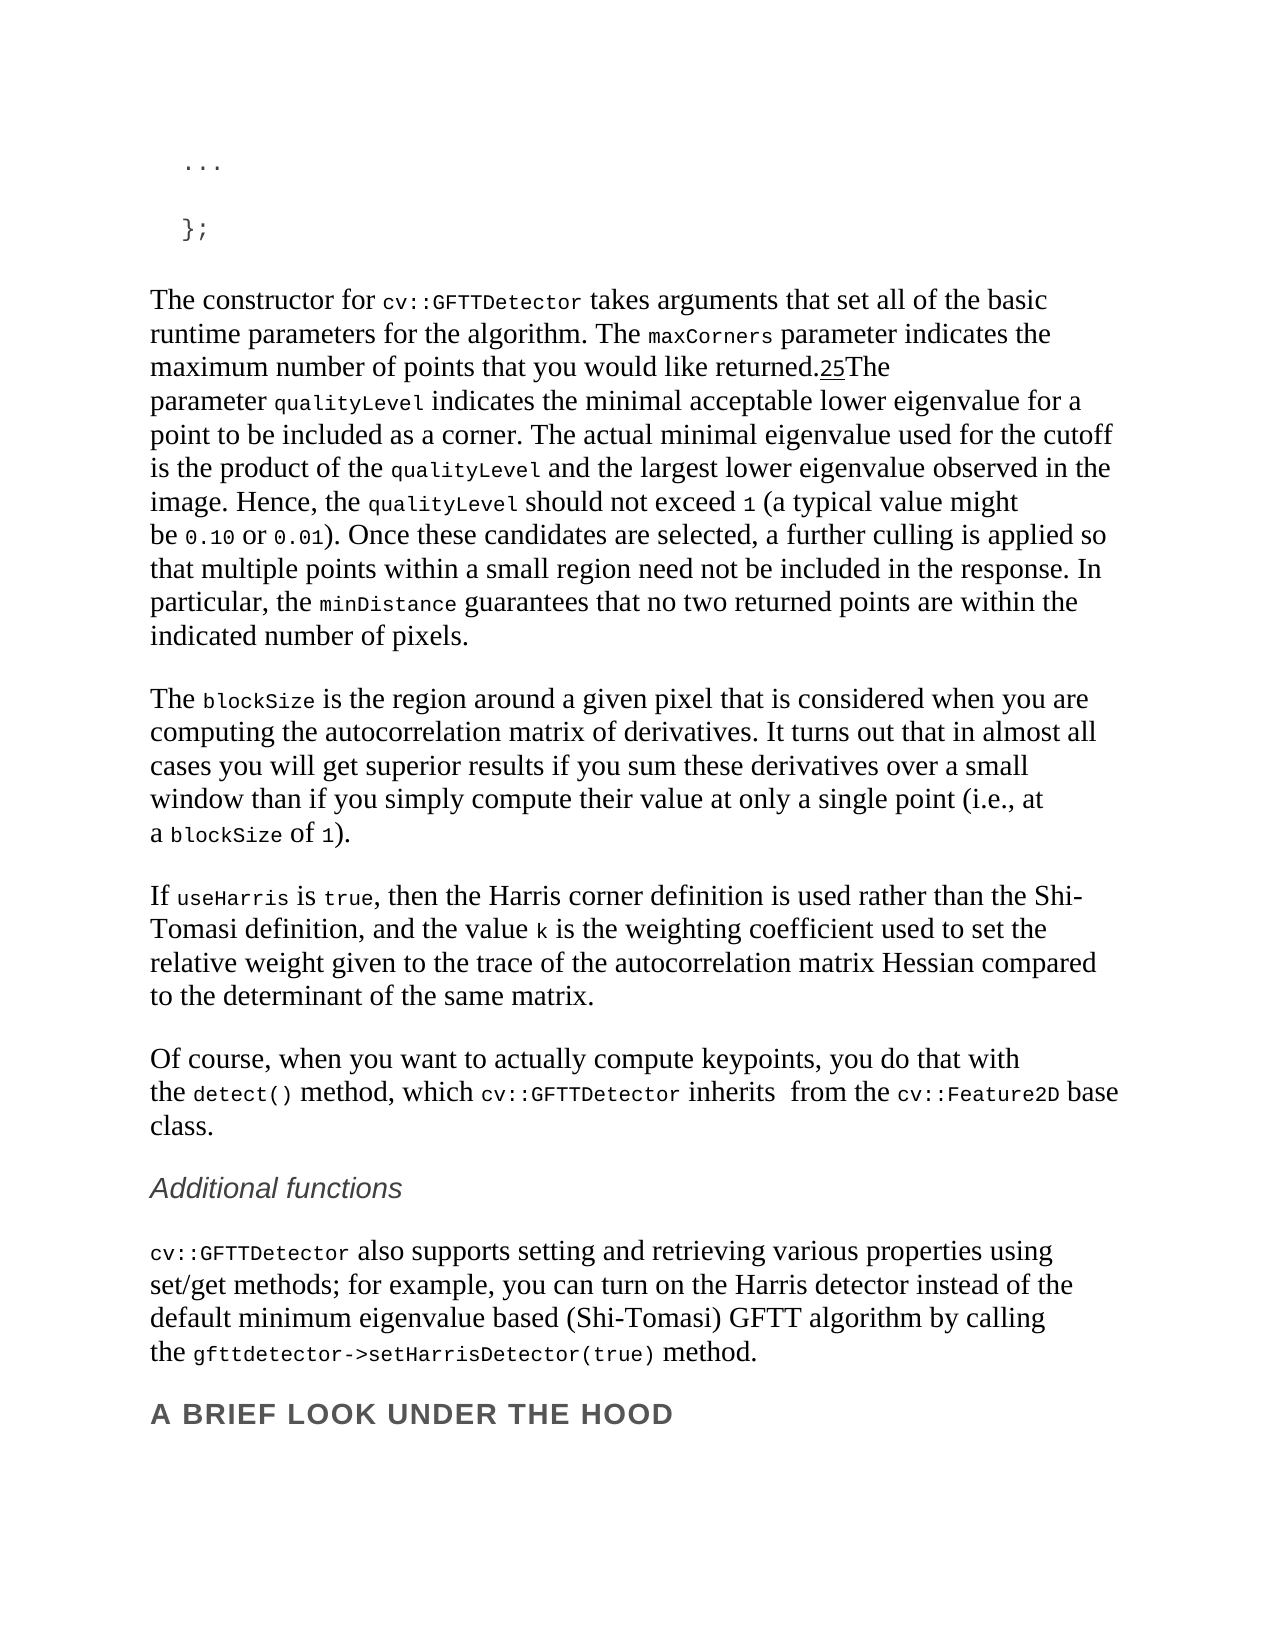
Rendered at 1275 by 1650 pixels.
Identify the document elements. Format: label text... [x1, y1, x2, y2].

text }; [181, 216, 1125, 243]
text Additional functions [150, 1171, 1125, 1204]
text cv::GFTTDetector also supports setting and retrieving various properties using set/get methods; for example, you can turn on the Harris detector instead of the default minimum eigenvalue based (Shi-Tomasi) GFTT algorithm by calling the gfttdetector->setHarrisDetector(true) method. [150, 1233, 1125, 1368]
text A BRIEF LOOK UNDER THE HOOD [150, 1397, 1125, 1430]
text ... [181, 150, 1125, 177]
text Of course, when you want to actually compute keypoints, you do that with the detect() method, which cv::GFTTDetector inherits from the cv::Feature2D base class. [150, 1041, 1125, 1142]
text The constructor for cv::GFTTDetector takes arguments that set all of the basic runtime parameters for the algorithm. The maxCorners parameter indicates the maximum number of points that you would like returned.25The parameter qualityLevel indicates the minimal acceptable lower eigenvalue for a point to be included as a corner. The actual minimal eigenvalue used for the cutoff is the product of the qualityLevel and the largest lower eigenvalue observed in the image. Hence, the qualityLevel should not exceed 1 (a typical value might be 0.10 or 0.01). Once these candidates are selected, a further culling is applied so that multiple points within a small region need not be included in the response. In particular, the minDistance guarantees that no two returned points are within the indicated number of pixels. [150, 282, 1125, 652]
text The blockSize is the region around a given pixel that is considered when you are computing the autocorrelation matrix of derivatives. It turns out that in almost all cases you will get superior results if you sum these derivatives over a small window than if you simply compute their value at only a single point (i.e., at a blockSize of 1). [150, 681, 1125, 848]
text If useHarris is true, then the Harris corner definition is used rather than the Shi-Tomasi definition, and the value k is the weighting coefficient used to set the relative weight given to the trace of the autocorrelation matrix Hessian compared to the determinant of the same matrix. [150, 878, 1125, 1012]
